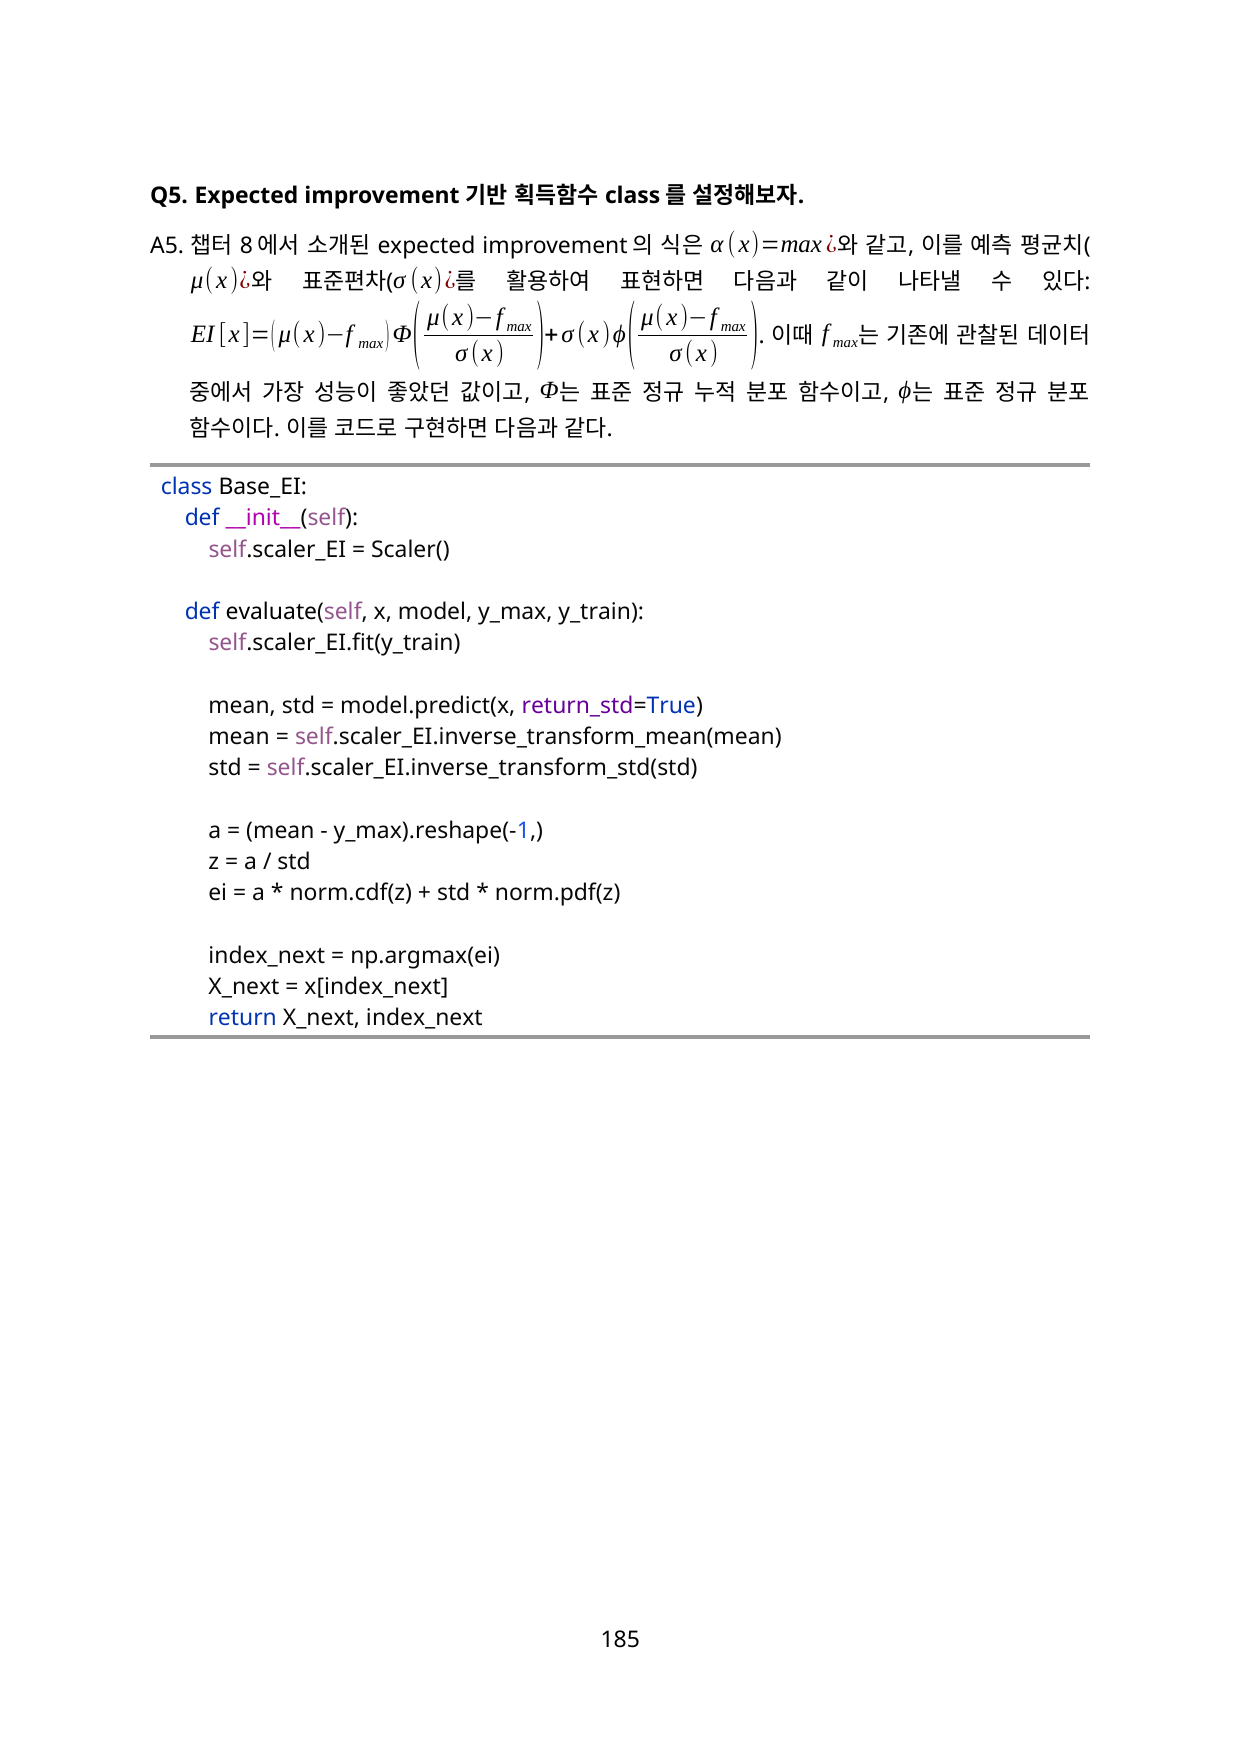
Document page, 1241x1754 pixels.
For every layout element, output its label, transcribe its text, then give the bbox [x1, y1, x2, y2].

list 챕터 8에서 소개된 expected improvement의 식은 와 같고, 이를 예측 평균치(와 표준편차(를 활용하여 표현하면 다음과 같이 나타낼 수 있다: . 이때 는 기존에 관찰된 데이터 중에서 가장 성능이 좋았던 값이고, 는 표준 정규 누적 분포 함수이고, 는 표준 정규 분포 함수이다. 이를 코드로 구현하면 다음과 같다. [150, 227, 1090, 443]
table_header class Base_EI: def __init__(self): self.scaler_EI = Scaler() def evaluate(self, x, model, y_max, y_train): self.scaler_EI.fit(y_train) mean, std = model.predict(x, return_std=True) mean = self.scaler_EI.inverse_transform_mean(mean) std = self.scaler_EI.inverse_transform_std(std) a = (mean - y_max).reshape(-1,) z = a / std ei = a * norm.cdf(z) + std * norm.pdf(z) index_next = np.argmax(ei) X_next = x[index_next] return X_next, index_next [150, 467, 1090, 1035]
text Expected improvement 기반 획득함수 class를 설정해보자. [150, 177, 1090, 211]
